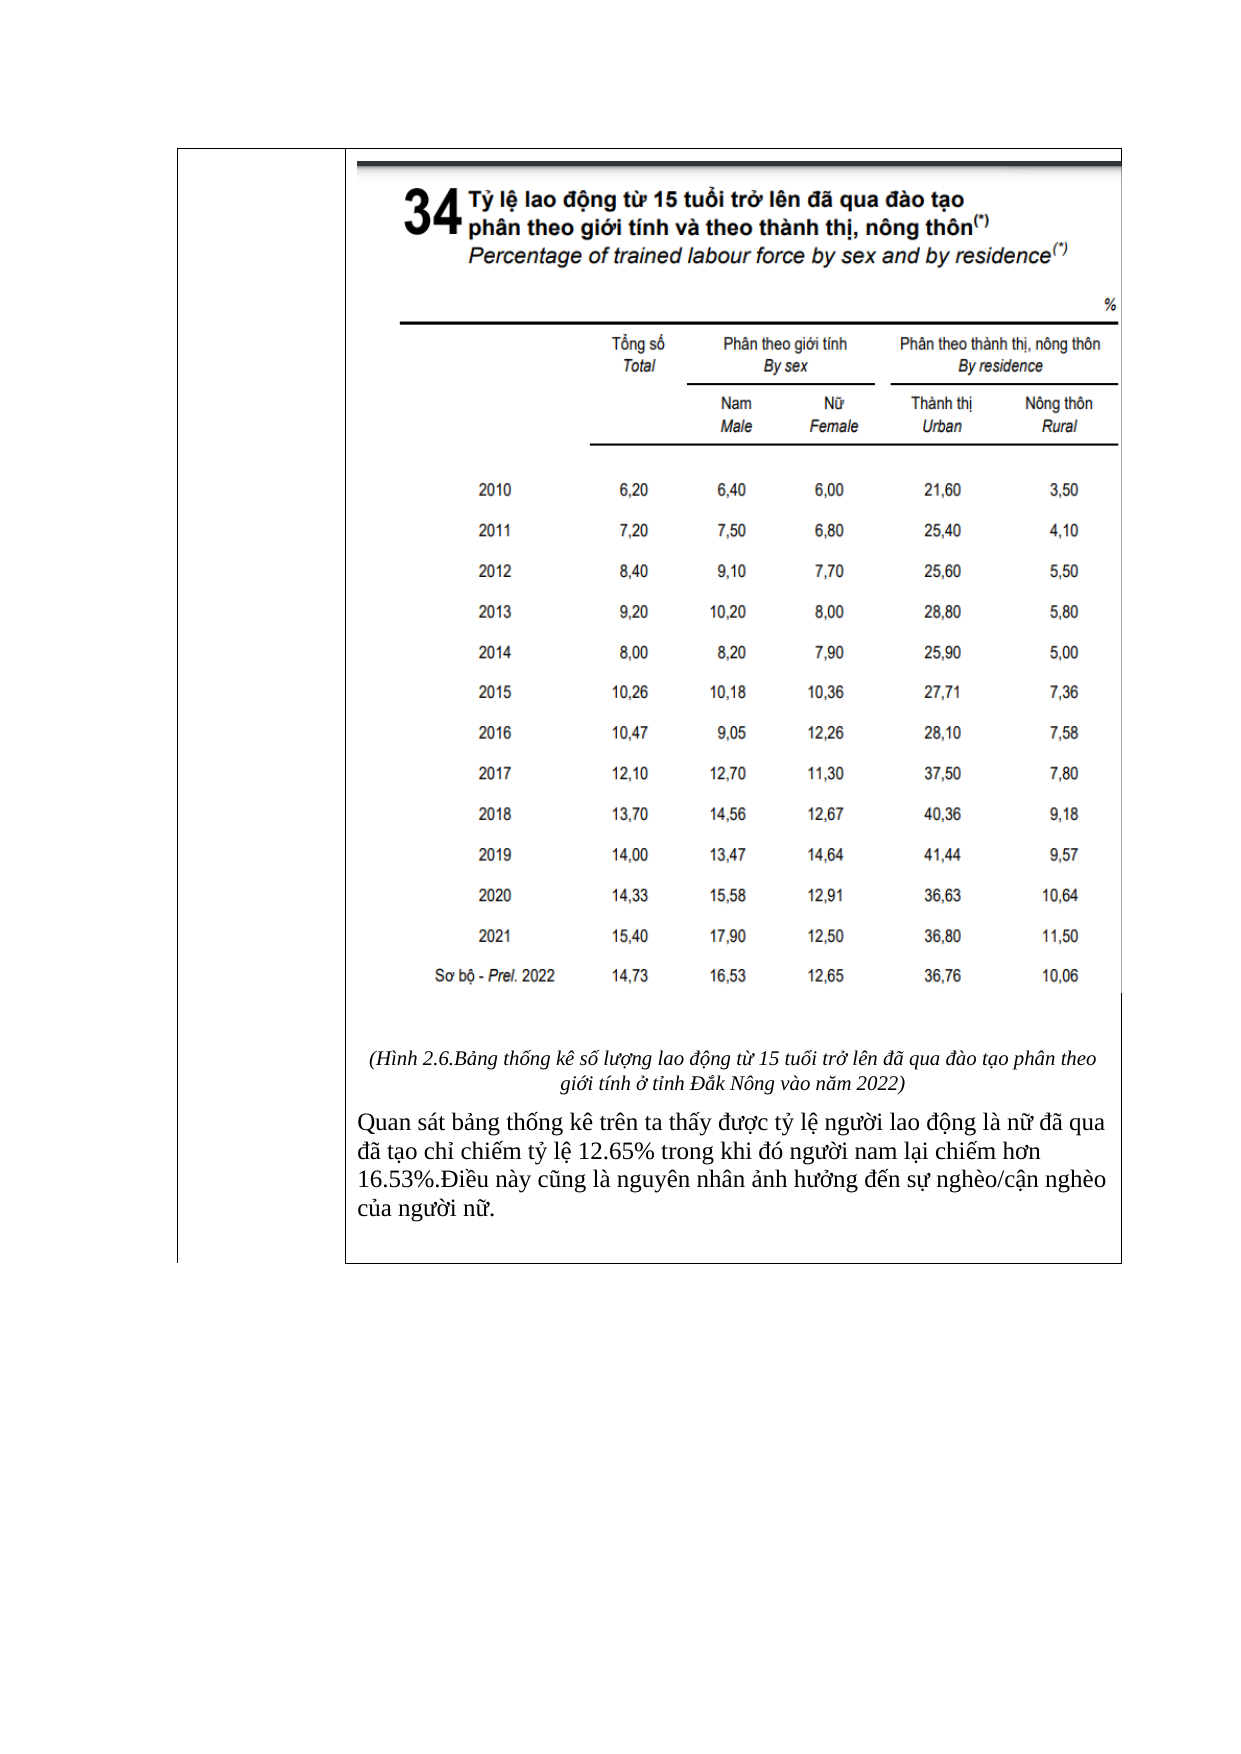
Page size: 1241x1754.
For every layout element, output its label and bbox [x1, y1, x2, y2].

table_cell [346, 149, 1121, 1263]
picture [357, 161, 1122, 993]
